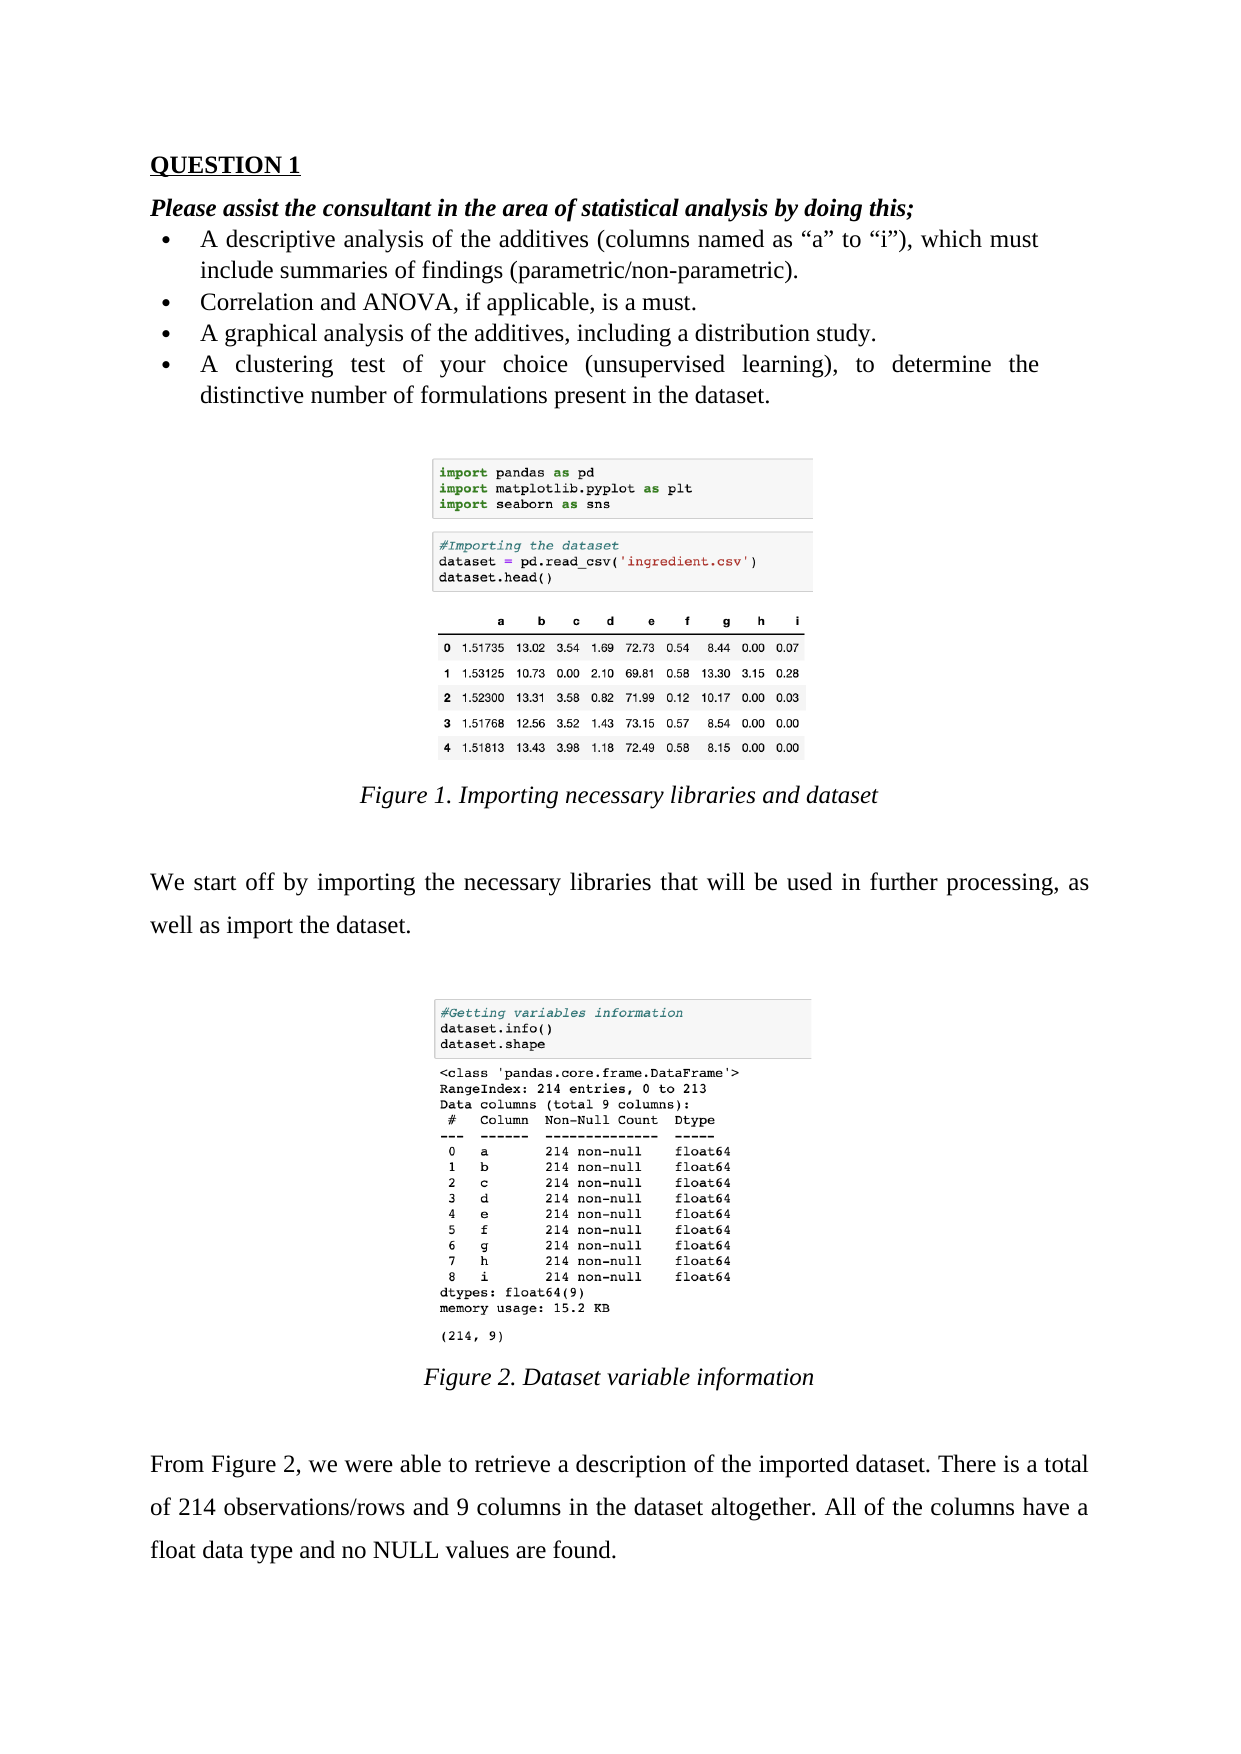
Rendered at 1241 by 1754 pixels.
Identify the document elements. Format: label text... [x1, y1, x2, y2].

text Figure 1. Importing necessary libraries and dataset [150, 781, 1090, 809]
text We start off by importing the necessary libraries that will be used in further processing, as well as import the dataset. [150, 867, 1090, 939]
text Figure 2. Dataset variable information [150, 1362, 1090, 1391]
text Please assist the consultant in the area of statistical analysis by doing this; [150, 193, 1090, 222]
picture [429, 996, 812, 1348]
picture [427, 452, 813, 766]
list Correlation and ANOVA, if applicable, is a must. [162, 284, 1040, 316]
text From Figure 2, we were able to retrieve a description of the imported dataset. There is a total of 214 observations/rows and 9 columns in the dataset altogether. All of the columns have a float data type and no NULL values are found. [150, 1449, 1090, 1564]
text QUESTION 1 [150, 150, 1090, 179]
list A graphical analysis of the additives, including a distribution study. [162, 316, 1040, 347]
list A descriptive analysis of the additives (columns named as “a” to “i”), which must include summaries of findings (parametric/non-parametric). [162, 222, 1040, 284]
list A clustering test of your choice (unsupervised learning), to determine the distinctive number of formulations present in the dataset. [162, 347, 1040, 409]
